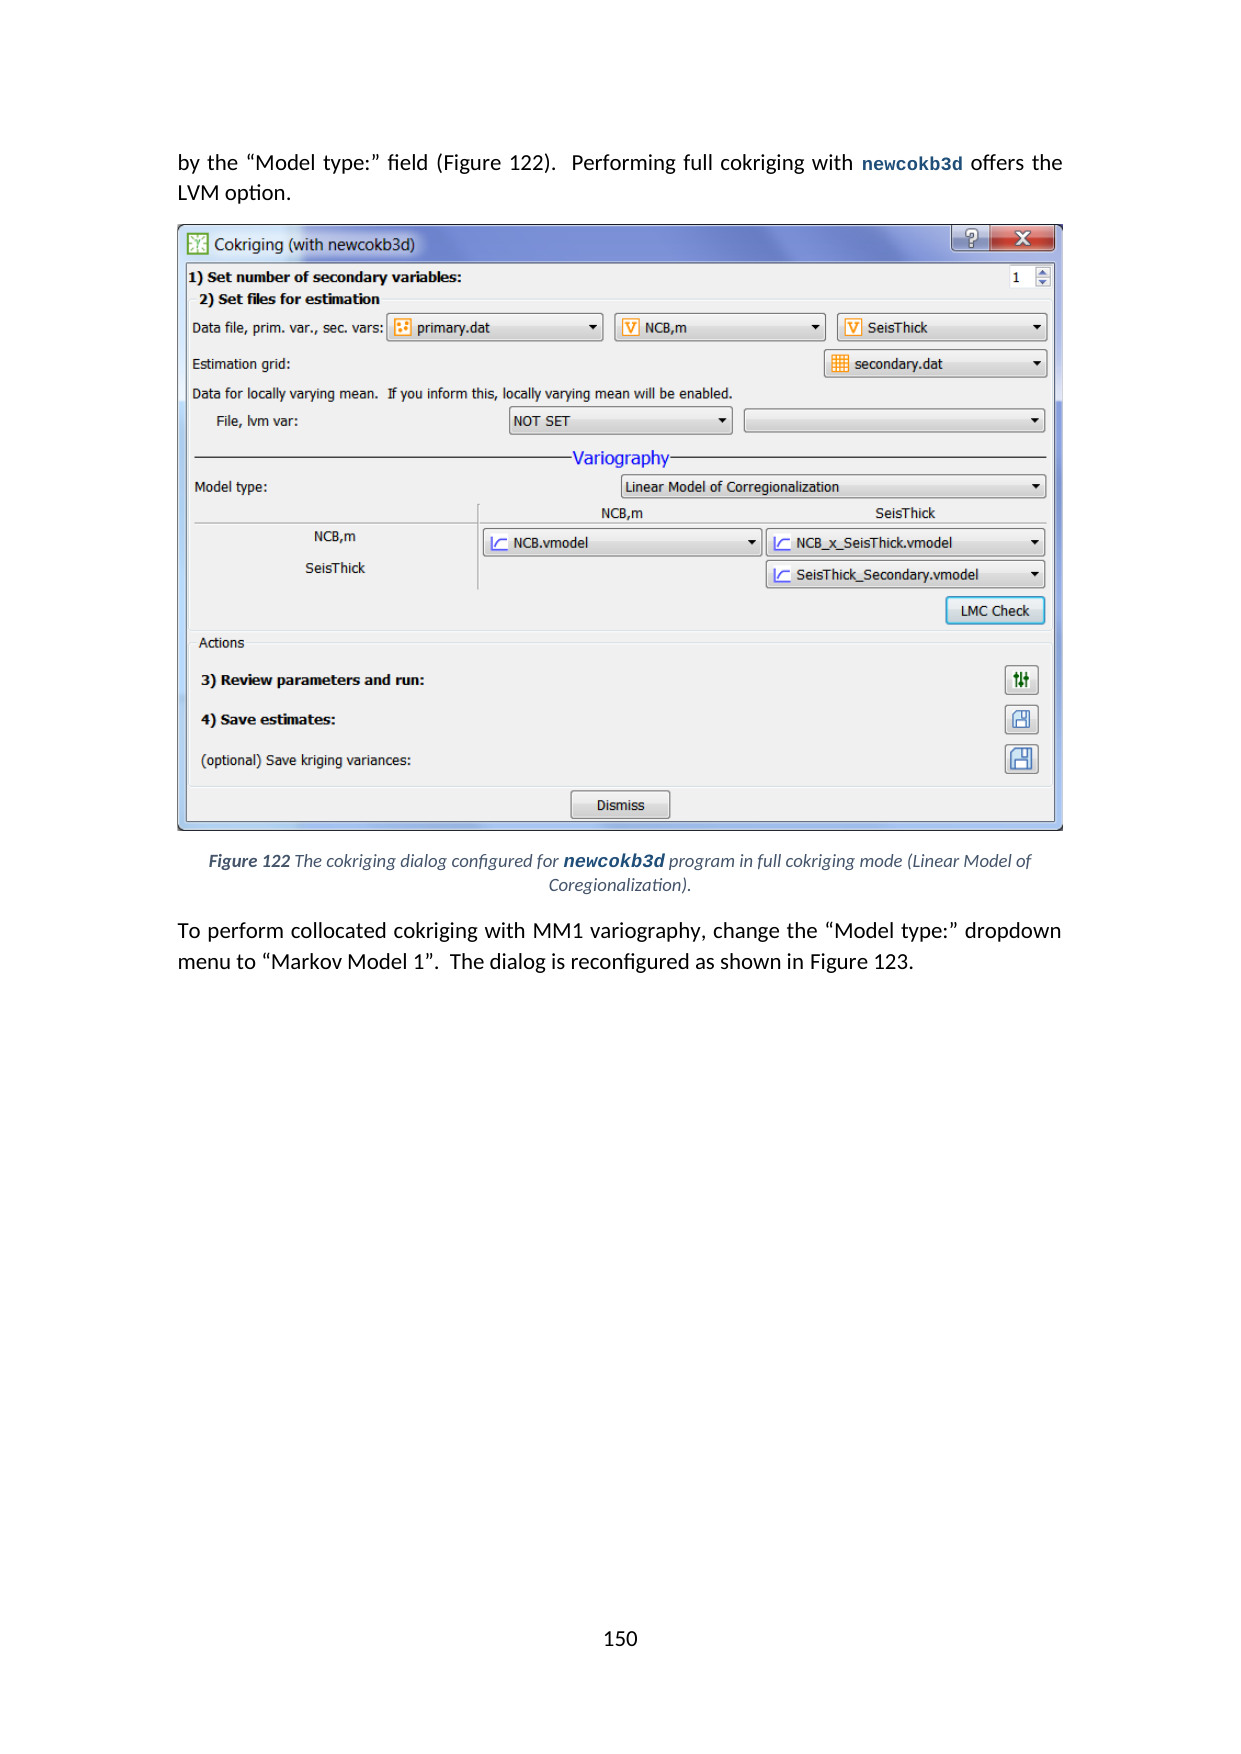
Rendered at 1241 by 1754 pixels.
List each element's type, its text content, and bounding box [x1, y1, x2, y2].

text Figure 122 The cokriging dialog configured for newcokb3d program in full cokriging mode (Linear Model of Coregionalization). [177, 849, 1063, 896]
text To perform collocated cokriging with MM1 variography, change the “Model type:” dropdown menu to “Markov Model 1”. The dialog is reconfigured as shown in Figure 120. [177, 917, 1063, 975]
picture [177, 224, 1063, 831]
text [177, 148, 1063, 206]
